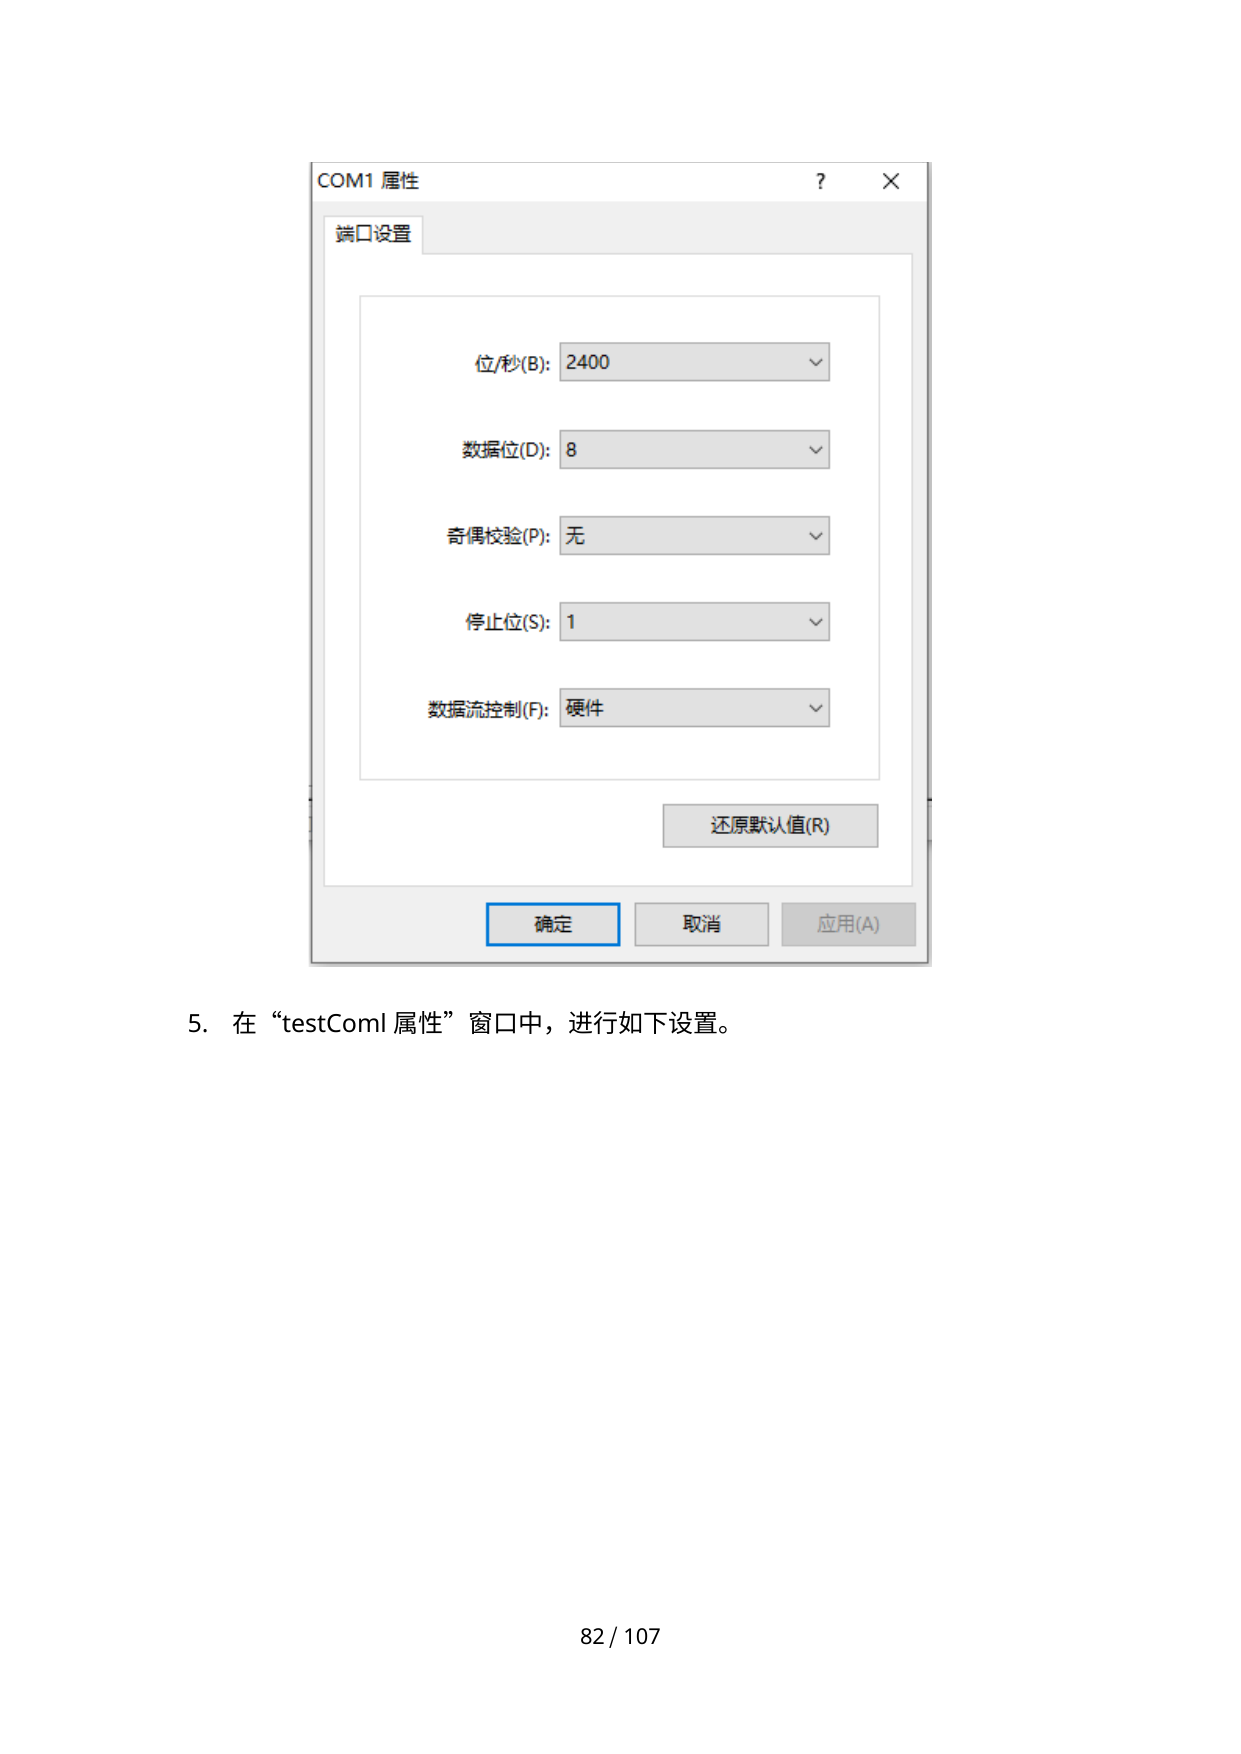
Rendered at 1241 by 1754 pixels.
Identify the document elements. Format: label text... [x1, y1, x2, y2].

list 在“testComl 属性”窗口中，进行如下设置。 [187, 989, 1053, 1054]
picture [308, 162, 932, 967]
